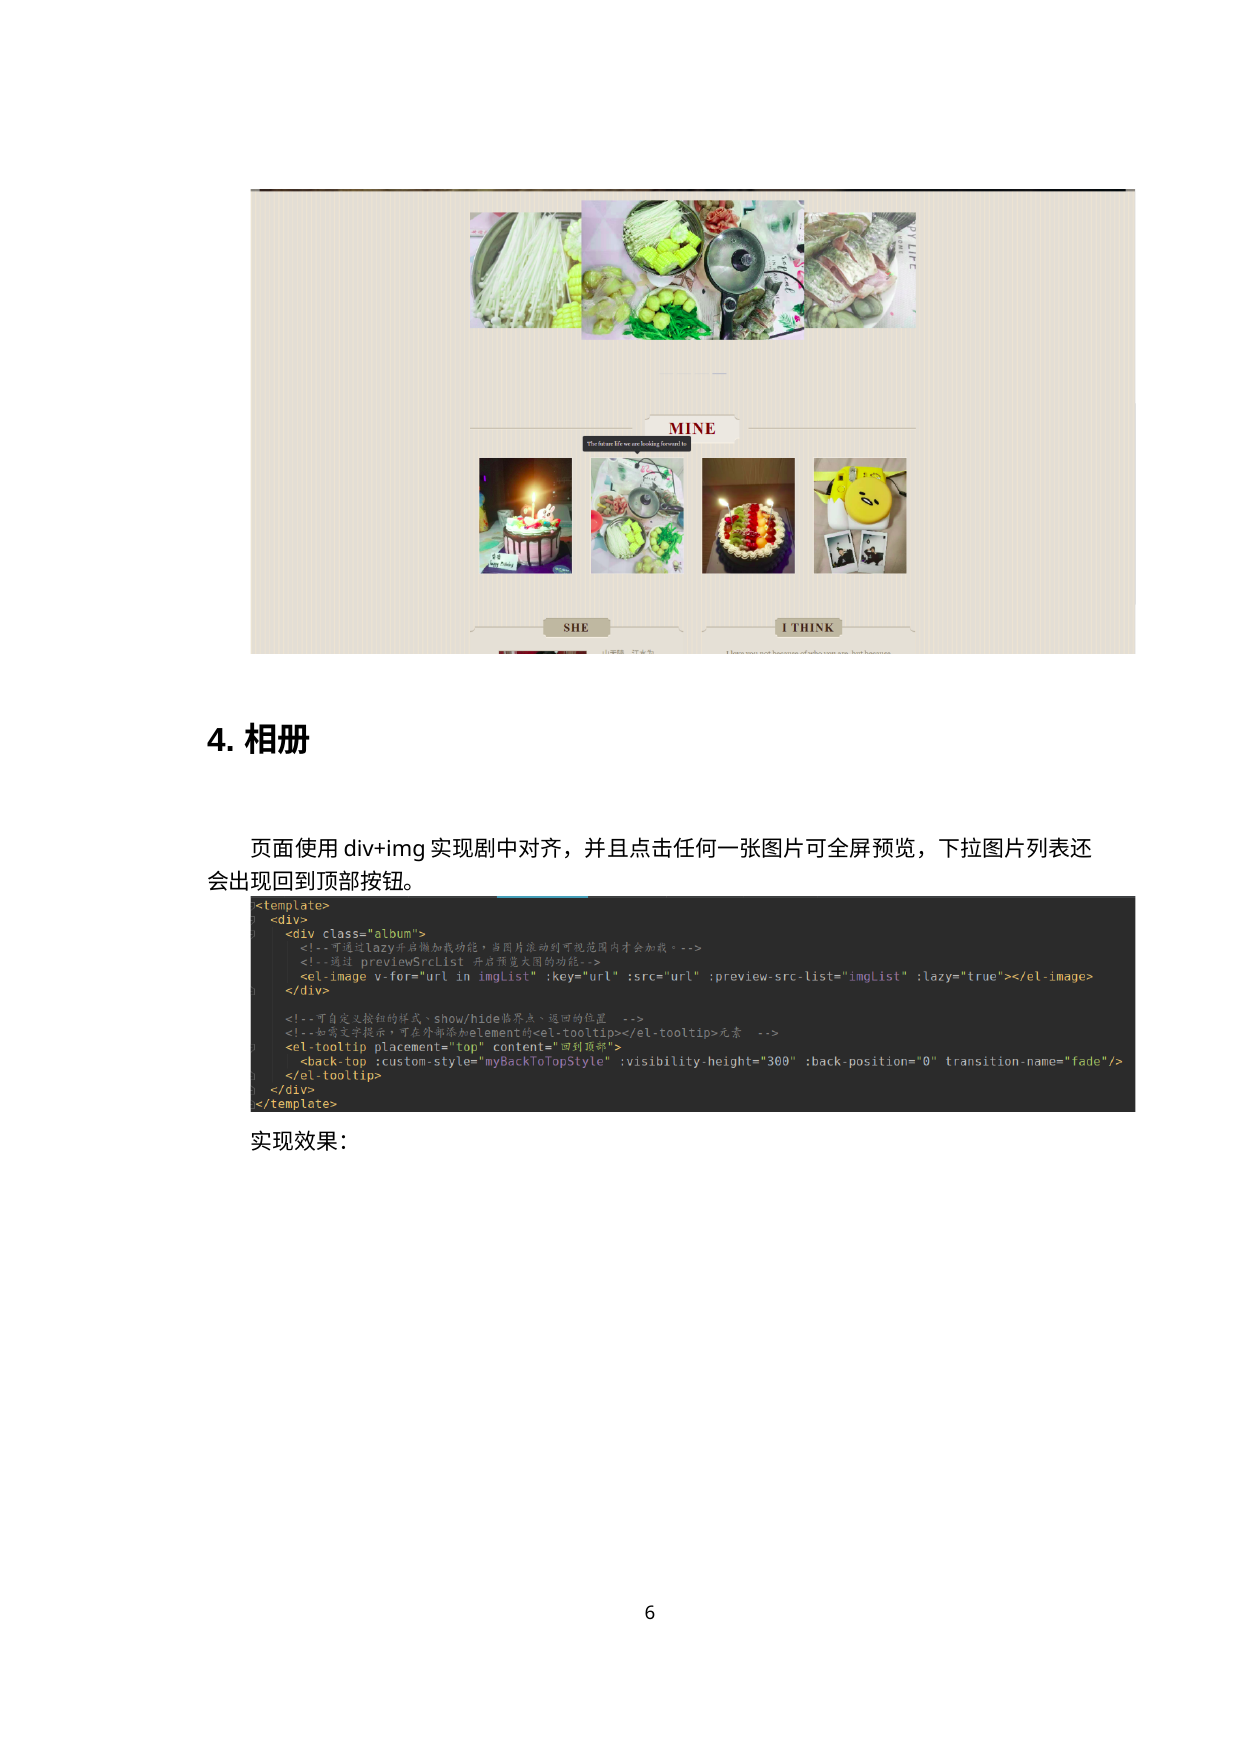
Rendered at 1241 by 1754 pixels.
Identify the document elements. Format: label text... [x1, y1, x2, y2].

subtitle 相册 [207, 704, 1092, 769]
picture [250, 896, 1136, 1112]
list 实现效果： [207, 1123, 1092, 1156]
picture [250, 189, 1136, 654]
list 页面使用div+img实现剧中对齐，并且点击任何一张图片可全屏预览，下拉图片列表还会出现回到顶部按钮。 [207, 831, 1092, 896]
